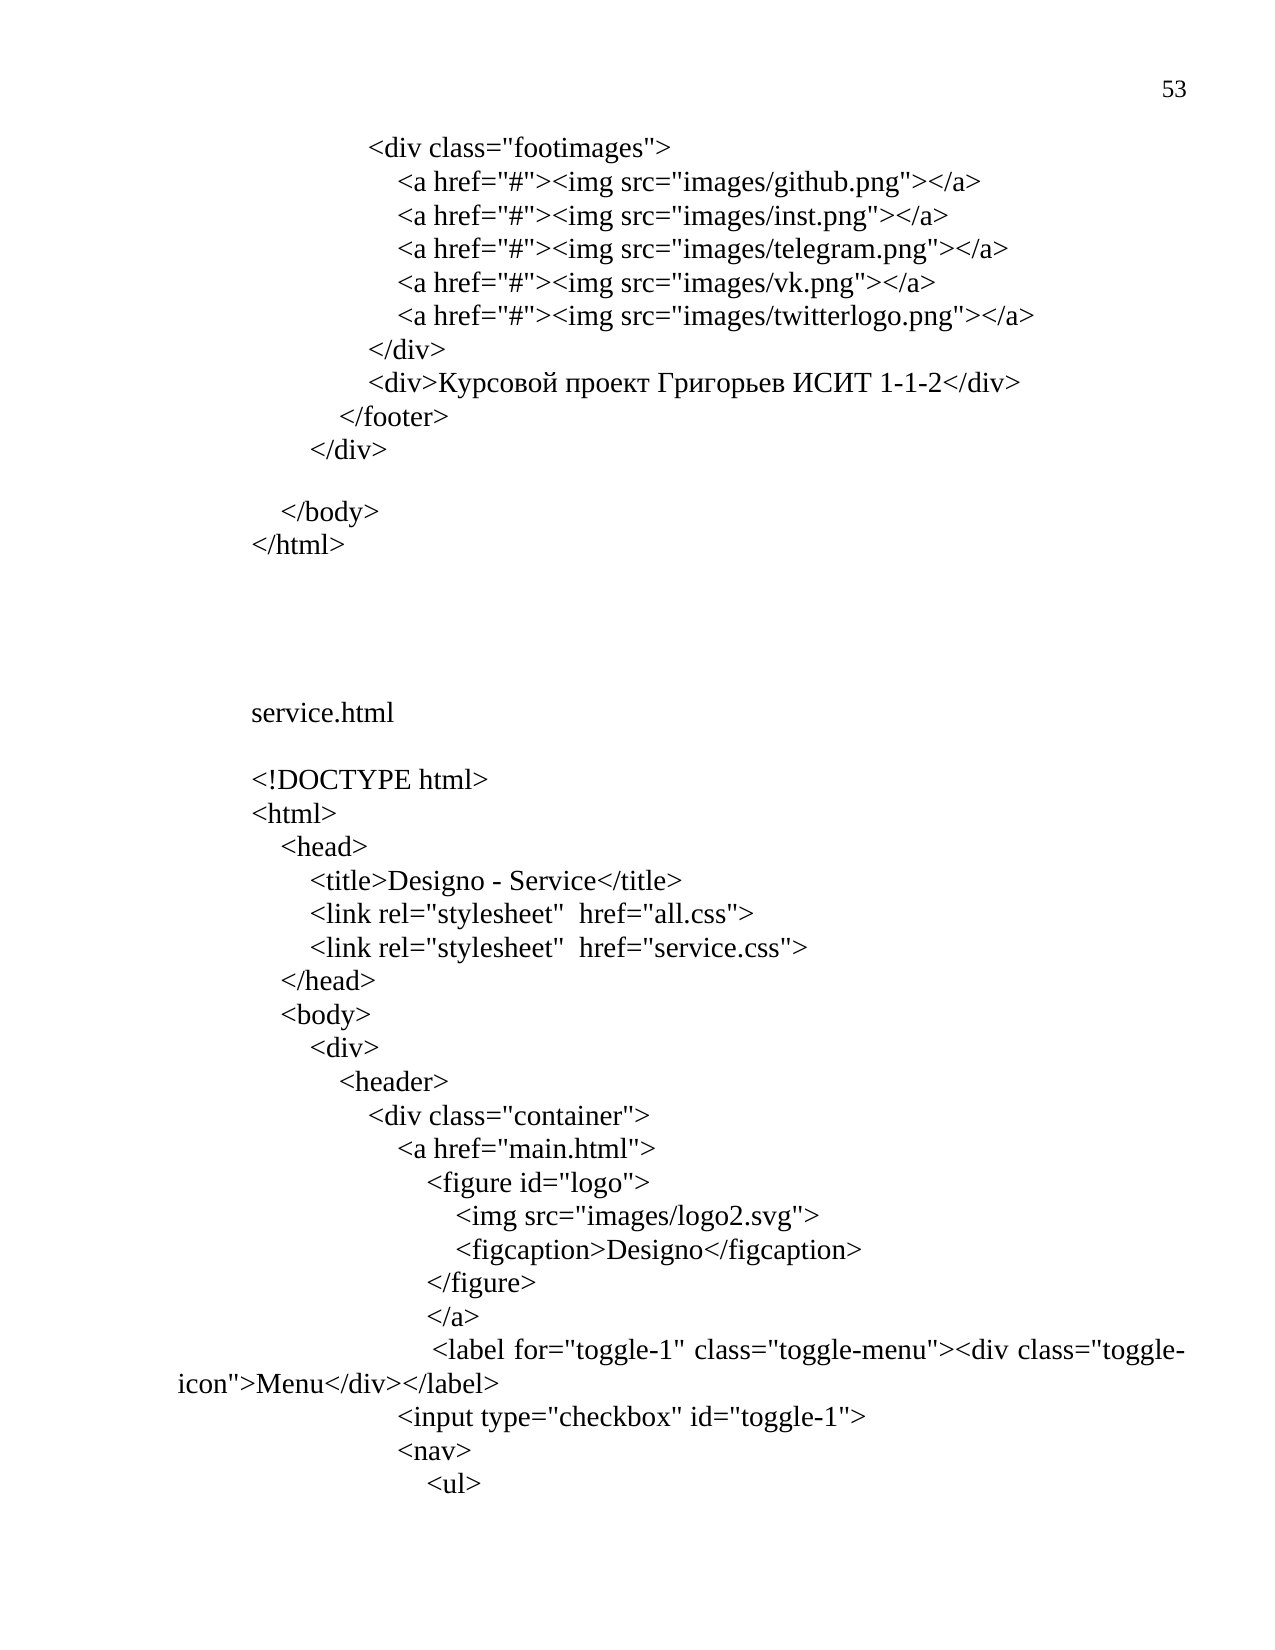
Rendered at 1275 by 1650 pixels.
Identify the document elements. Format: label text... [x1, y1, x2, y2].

text </body> [177, 494, 1186, 527]
text <img src="images/logo2.svg"> [177, 1198, 1186, 1232]
text service.html [177, 695, 1186, 729]
text <ul> [177, 1467, 1186, 1500]
text </head> [177, 963, 1186, 997]
text <div class="container"> [177, 1098, 1186, 1131]
text </footer> [177, 399, 1186, 432]
text </html> [177, 527, 1186, 561]
text <a href="main.html"> [177, 1131, 1186, 1165]
text <a href="#"><img src="images/inst.png"></a> [177, 198, 1186, 231]
text <nav> [177, 1433, 1186, 1467]
text </figure> [177, 1265, 1186, 1299]
text <input type="checkbox" id="toggle-1"> [177, 1399, 1186, 1433]
text <title>Designo - Service</title> [177, 863, 1186, 896]
text <a href="#"><img src="images/telegram.png"></a> [177, 231, 1186, 265]
text <header> [177, 1064, 1186, 1098]
text </div> [177, 332, 1186, 365]
text <link rel="stylesheet" href="all.css"> [177, 896, 1186, 930]
text <div> [177, 1031, 1186, 1064]
text </a> [177, 1299, 1186, 1332]
text <a href="#"><img src="images/github.png"></a> [177, 164, 1186, 198]
text <a href="#"><img src="images/twitterlogo.png"></a> [177, 298, 1186, 332]
text <a href="#"><img src="images/vk.png"></a> [177, 265, 1186, 298]
text <figure id="logo"> [177, 1165, 1186, 1198]
text <figcaption>Designo</figcaption> [177, 1232, 1186, 1265]
text <div>Курсовой проект Григорьев ИСИТ 1-1-2</div> [177, 365, 1186, 399]
text <div class="footimages"> [177, 131, 1186, 164]
text <html> [177, 796, 1186, 829]
text <!DOCTYPE html> [177, 762, 1186, 796]
text <link rel="stylesheet" href="service.css"> [177, 930, 1186, 963]
text </div> [177, 432, 1186, 466]
text <body> [177, 997, 1186, 1031]
text <label for="toggle-1" class="toggle-menu"><div class="toggle-icon">Menu</div></label> [177, 1332, 1186, 1399]
text <head> [177, 829, 1186, 863]
